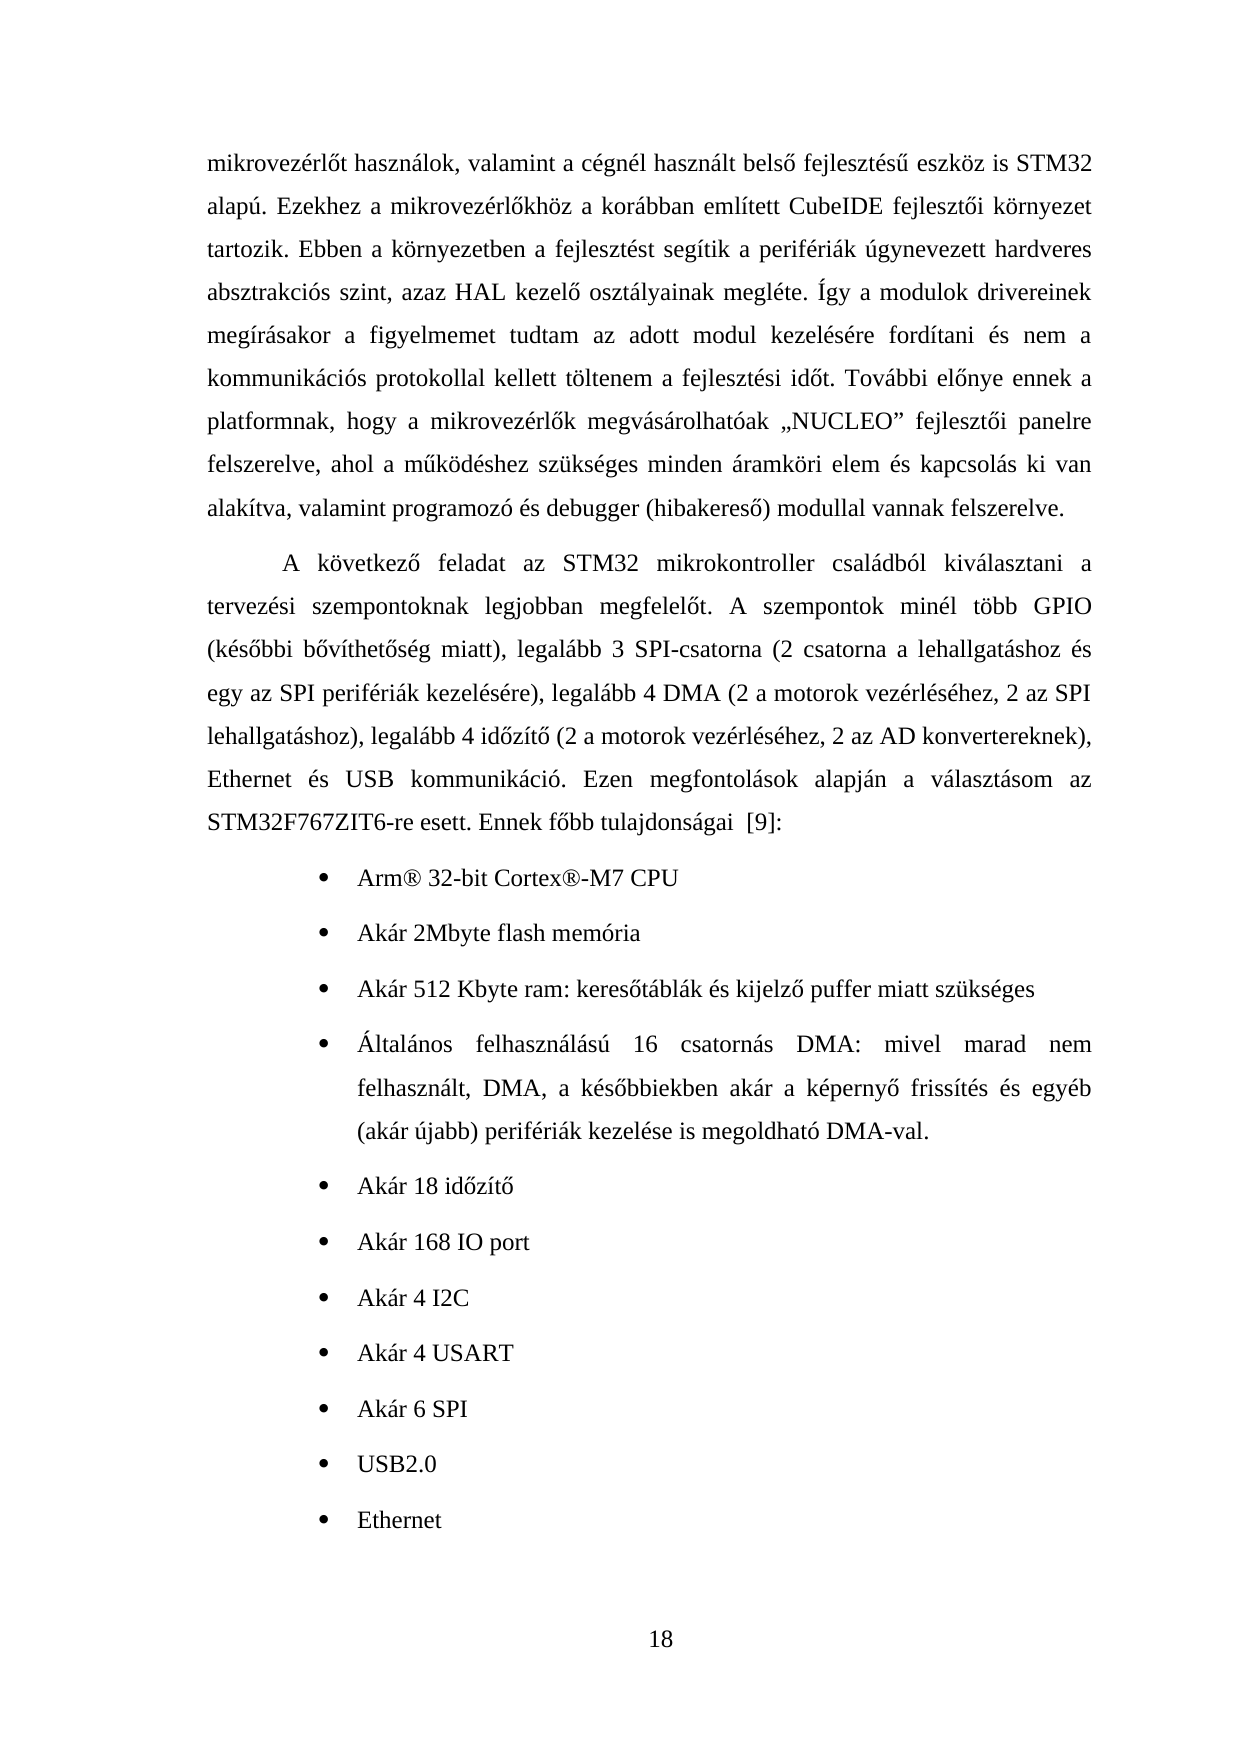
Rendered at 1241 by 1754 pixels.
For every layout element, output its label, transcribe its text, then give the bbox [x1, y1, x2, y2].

list Akár 512 Kbyte ram: keresőtáblák és kijelző puffer miatt szükséges [319, 974, 1092, 1003]
list Arm® 32-bit Cortex®-M7 CPU [319, 863, 1092, 891]
list Ethernet [319, 1505, 1092, 1534]
list Akár 4 I2C [319, 1283, 1092, 1311]
list USB2.0 [319, 1449, 1092, 1478]
list Akár 18 időzítő [319, 1171, 1092, 1200]
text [207, 148, 1092, 521]
list Akár 4 USART [319, 1338, 1092, 1367]
text A következő feladat az STM32 mikrokontroller családból kiválasztani a tervezési szempontoknak legjobban megfelelőt. A szempontok minél több GPIO (későbbi bővíthetőség miatt), legalább 3 SPI-csatorna (2 csatorna a lehallgatáshoz és egy az SPI perifériák kezelésére), legalább 4 DMA (2 a motorok vezérléséhez, 2 az SPI lehallgatáshoz), legalább 4 időzítő (2 a motorok vezérléséhez, 2 az AD konvertereknek), Ethernet és USB kommunikáció. Ezen megfontolások alapján a választásom az STM32F767ZIT6-re esett. Ennek főbb tulajdonságai : [207, 548, 1092, 836]
list Akár 168 IO port [319, 1227, 1092, 1256]
list Akár 6 SPI [319, 1394, 1092, 1423]
list Akár 2Mbyte flash memória [319, 918, 1092, 947]
list Általános felhasználású 16 csatornás DMA: mivel marad nem felhasznált, DMA, a későbbiekben akár a képernyő frissítés és egyéb (akár újabb) perifériák kezelése is megoldható DMA-val. [319, 1029, 1092, 1144]
